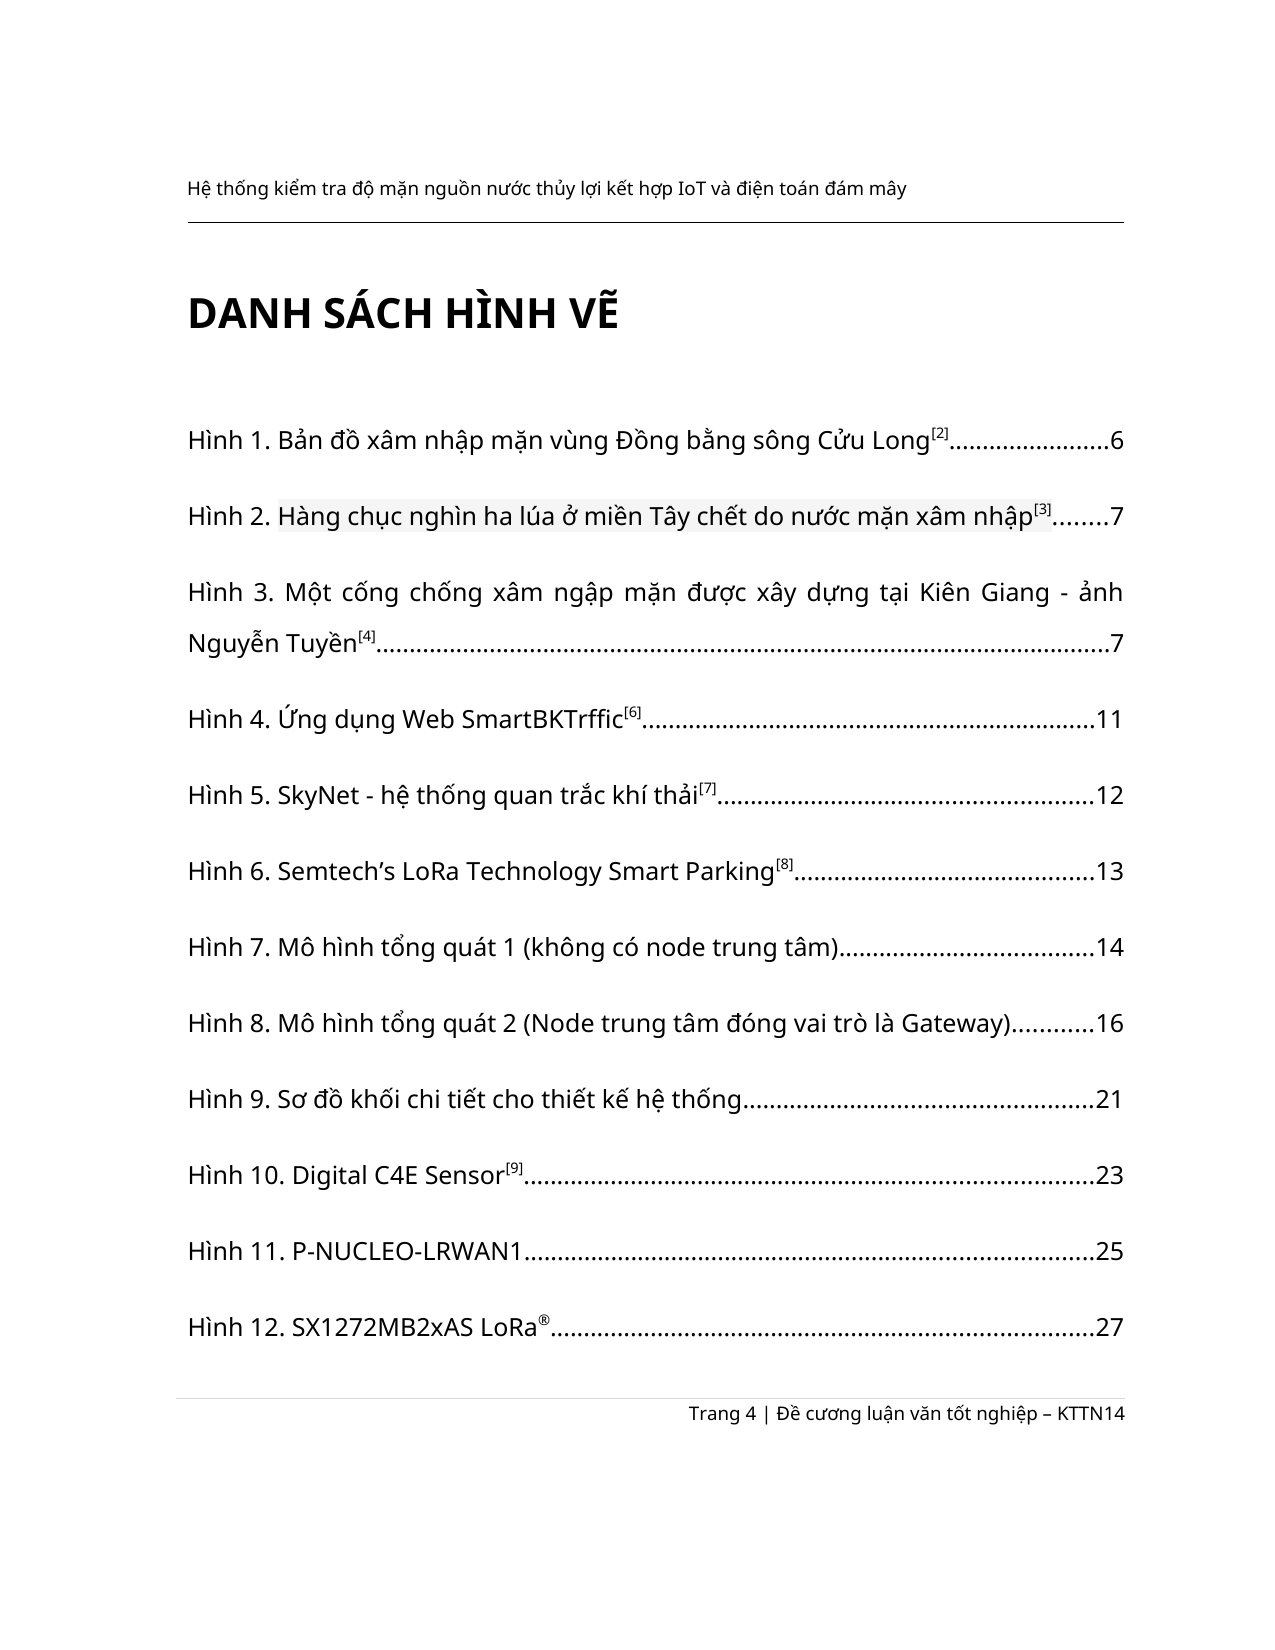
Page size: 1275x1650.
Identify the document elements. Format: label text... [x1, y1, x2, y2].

text Hình 11. P-NUCLEO-LRWAN1 25 [524, 1234, 1125, 1268]
text Hình 5. SkyNet - hệ thống quan trắc khí thải[7] 12 [187, 778, 1125, 812]
text Hình 11. P-NUCLEO-LRWAN1 25 [187, 1234, 285, 1268]
text Hình 12. SX1272MB2xAS LoRa® 27 [187, 1310, 1125, 1344]
text Hình 10. Digital C4E Sensor[9] 23 [187, 1158, 1125, 1192]
text Hình 3. Một cống chống xâm ngập mặn được xây dựng tại Kiên Giang - ảnh Nguyễn Tuyền[4] 7 [187, 574, 1125, 659]
text Hình 9. Sơ đồ khối chi tiết cho thiết kế hệ thống 21 [187, 1082, 1125, 1116]
text Hình 6. Semtech’s LoRa Technology Smart Parking[8] 13 [187, 854, 1125, 888]
text Hình 7. Mô hình tổng quát 1 (không có node trung tâm) 14 [187, 930, 1125, 964]
text Hình 1. Bản đồ xâm nhập mặn vùng Đồng bằng sông Cửu Long[2] 6 [187, 422, 1125, 456]
text Hình 2. Hàng chục nghìn ha lúa ở miền Tây chết do nước mặn xâm nhập[3] 7 [187, 498, 1125, 532]
text DANH SÁCH HÌNH VẼ [187, 284, 1125, 341]
text Hình 4. Ứng dụng Web SmartBKTrffic[6] 11 [187, 702, 1125, 736]
text Hình 8. Mô hình tổng quát 2 (Node trung tâm đóng vai trò là Gateway) 16 [187, 1006, 1125, 1040]
